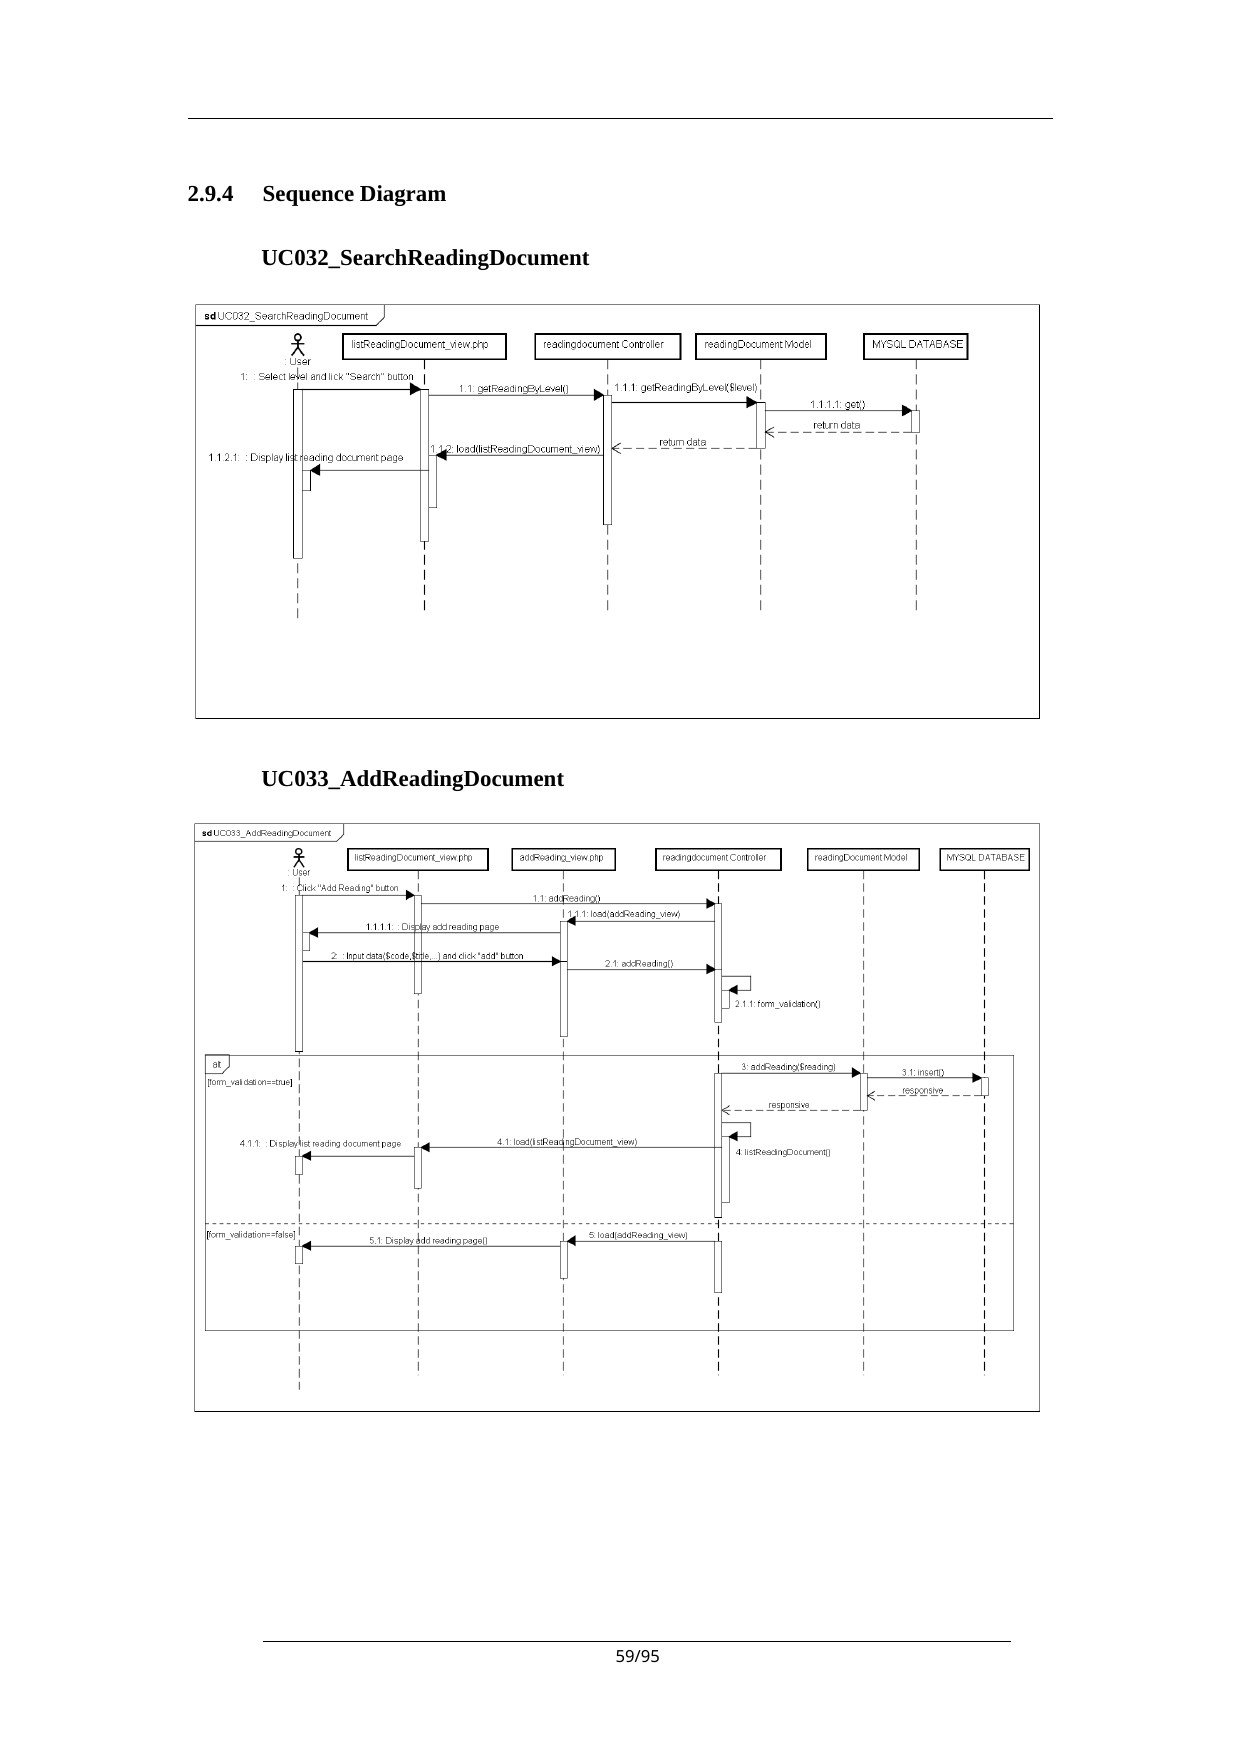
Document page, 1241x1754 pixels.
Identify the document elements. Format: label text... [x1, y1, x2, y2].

subtitle UC033_AddReadingDocument [261, 765, 1053, 791]
subtitle Sequence Diagram [187, 180, 1053, 206]
subtitle UC032_SearchReadingDocument [261, 244, 1053, 271]
picture [187, 816, 1047, 1418]
picture [187, 296, 1047, 726]
